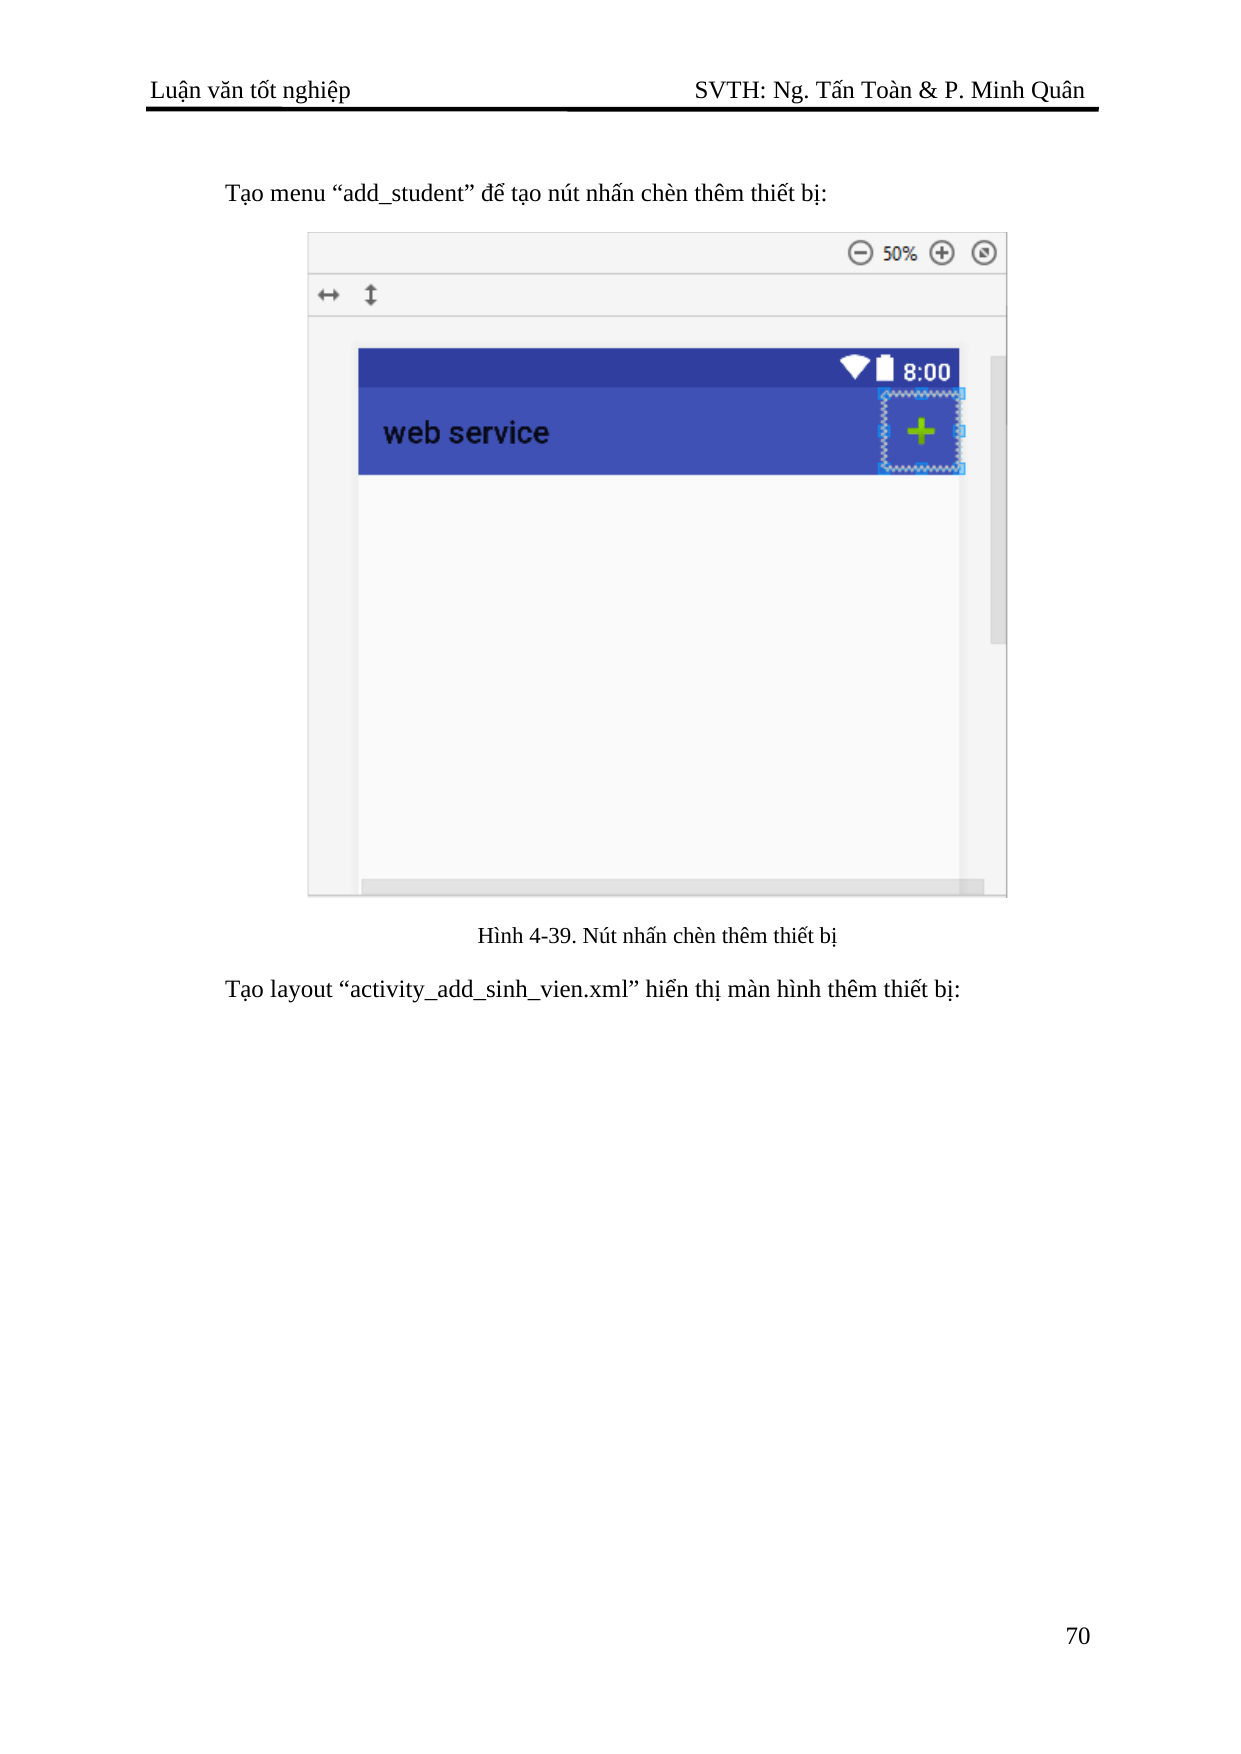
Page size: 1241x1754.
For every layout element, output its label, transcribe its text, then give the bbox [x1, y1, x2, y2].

text Tạo menu “add_student” để tạo nút nhấn chèn thêm thiết bị: [150, 178, 1090, 207]
picture [307, 232, 1008, 898]
text Tạo layout “activity_add_sinh_vien.xml” hiển thị màn hình thêm thiết bị: [150, 974, 1090, 1002]
